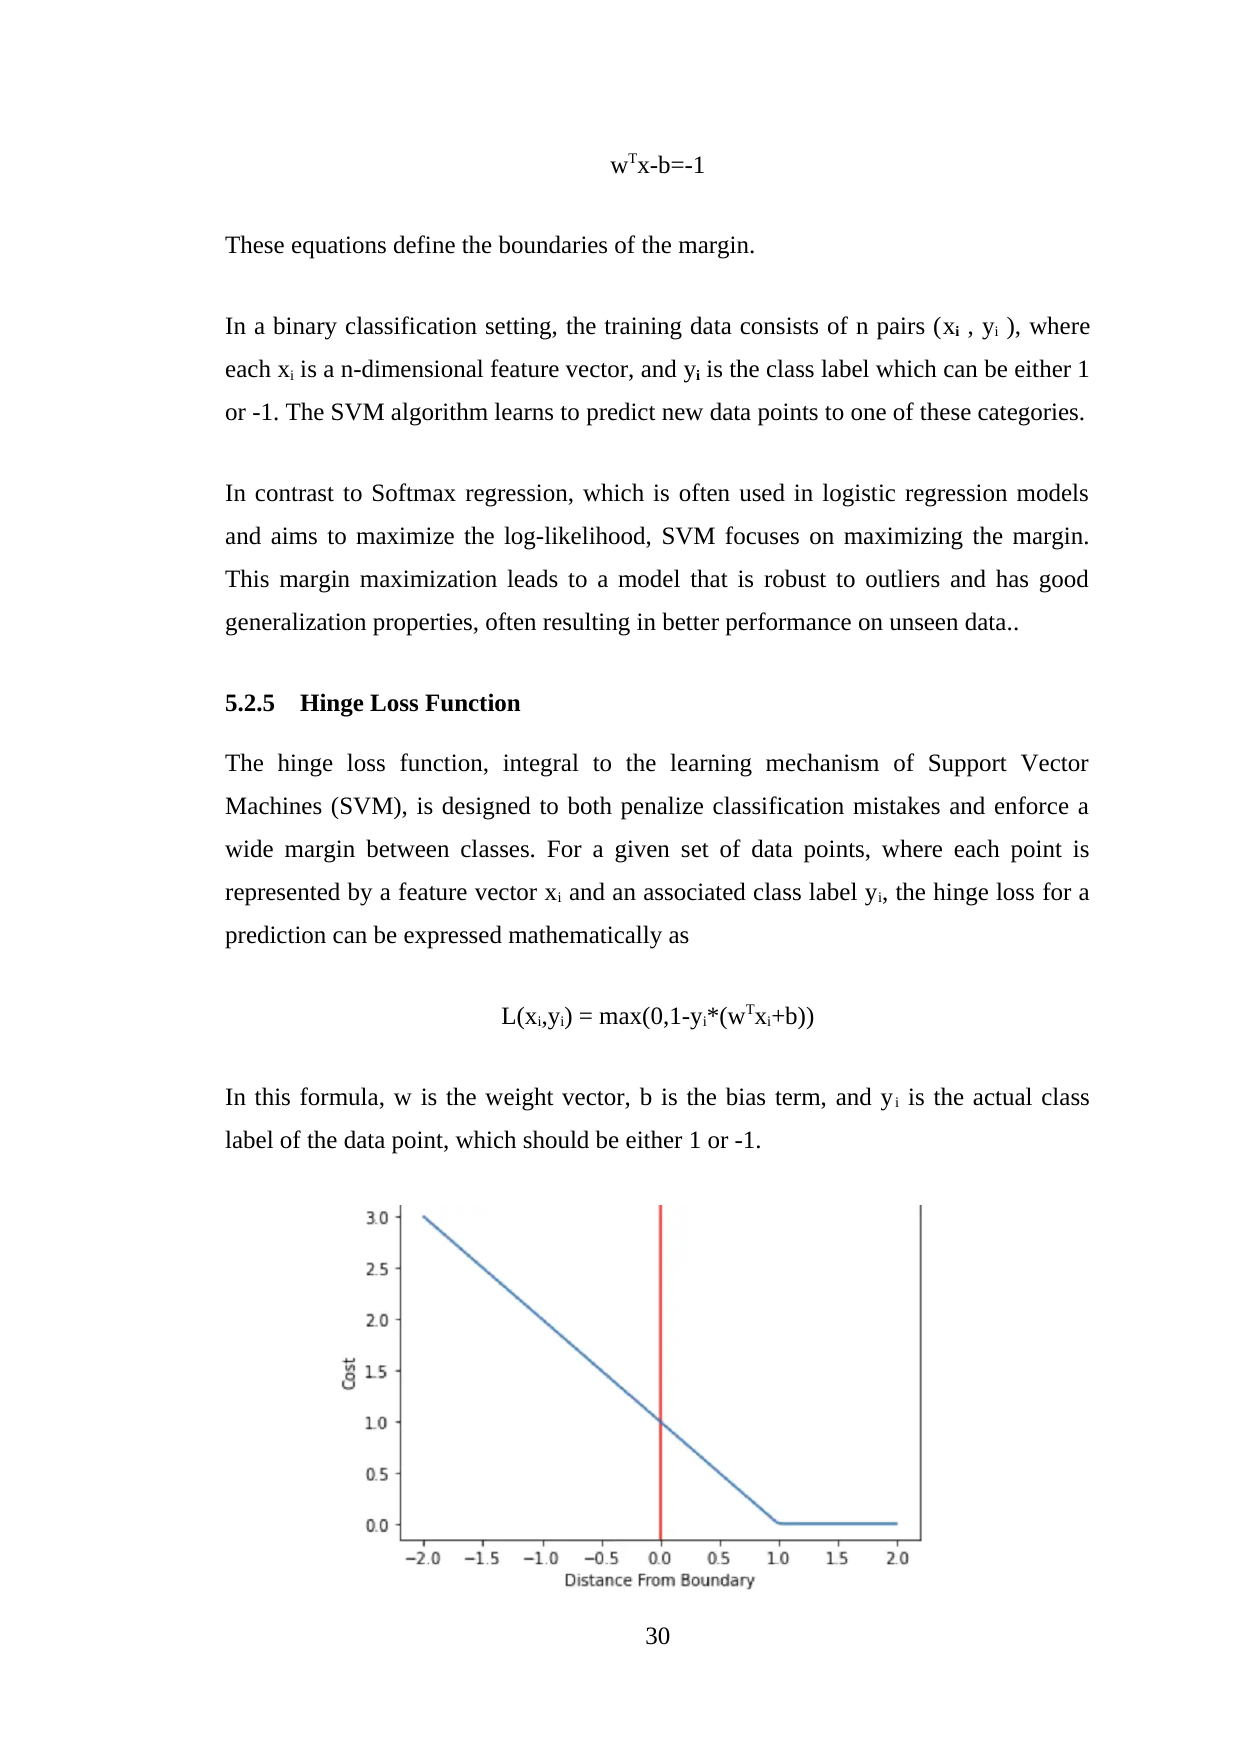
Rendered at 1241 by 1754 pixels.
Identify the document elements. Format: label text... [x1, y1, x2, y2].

subtitle Hinge Loss Function [225, 688, 1090, 717]
text The hinge loss function, integral to the learning mechanism of Support Vector Machines (SVM), is designed to both penalize classification mistakes and enforce a wide margin between classes. For a given set of data points, where each point is represented by a feature vector xi​ and an associated class label yi​, the hinge loss for a prediction can be expressed mathematically as [225, 748, 1090, 949]
text In this formula, w is the weight vector, b is the bias term, and yi is the actual class label of the data point, which should be either 1 or -1. [225, 1082, 1090, 1153]
text L(xi,yi) = max(0,1-yi*(wTxi+b)) [225, 1001, 1090, 1030]
picture [328, 1205, 988, 1595]
text wTx-b=-1 [225, 150, 1090, 179]
text These equations define the boundaries of the margin. [225, 231, 1090, 259]
text In a binary classification setting, the training data consists of n pairs (xi ​, yi ​), where each xi is a n-dimensional feature vector, and yi​ is the class label which can be either 1 or -1. The SVM algorithm learns to predict new data points to one of these categories. [225, 311, 1090, 426]
text In contrast to Softmax regression, which is often used in logistic regression models and aims to maximize the log-likelihood, SVM focuses on maximizing the margin. This margin maximization leads to a model that is robust to outliers and has good generalization properties, often resulting in better performance on unseen data.. [225, 478, 1090, 636]
